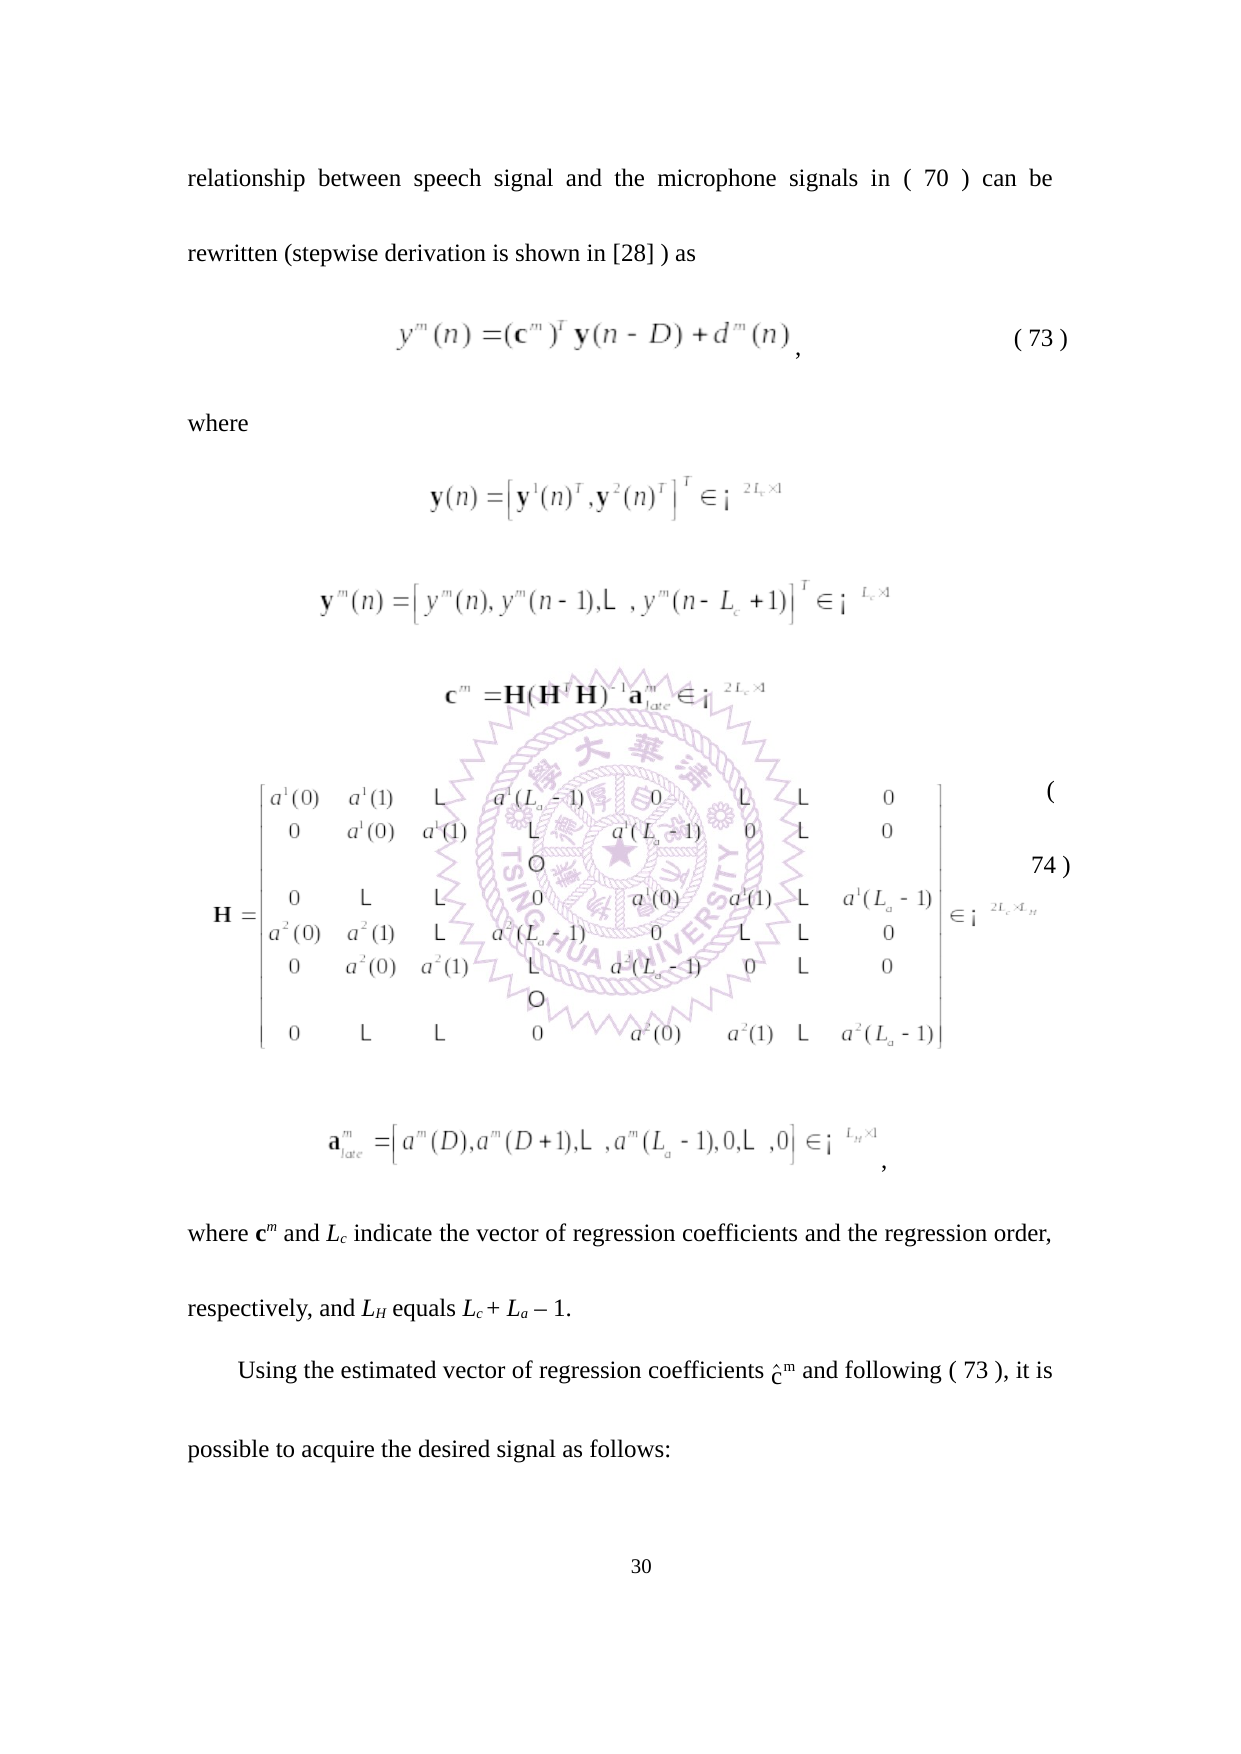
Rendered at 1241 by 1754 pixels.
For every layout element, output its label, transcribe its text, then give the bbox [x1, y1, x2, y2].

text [187, 158, 1053, 271]
table_header , [199, 300, 994, 403]
text where cm and Lc indicate the vector of regression coefficients and the regression order, respectively, and LH equals Lc + La – 1. [187, 1213, 1053, 1326]
text where [187, 403, 1053, 441]
table_header , [199, 470, 1014, 1213]
table_header ( 73 ) [994, 300, 1087, 403]
text Using the estimated vector of regression coefficients and following ( 73 ), it is possible to acquire the desired signal as follows: [187, 1354, 1053, 1467]
table_header ( 74 ) [1014, 470, 1087, 1213]
